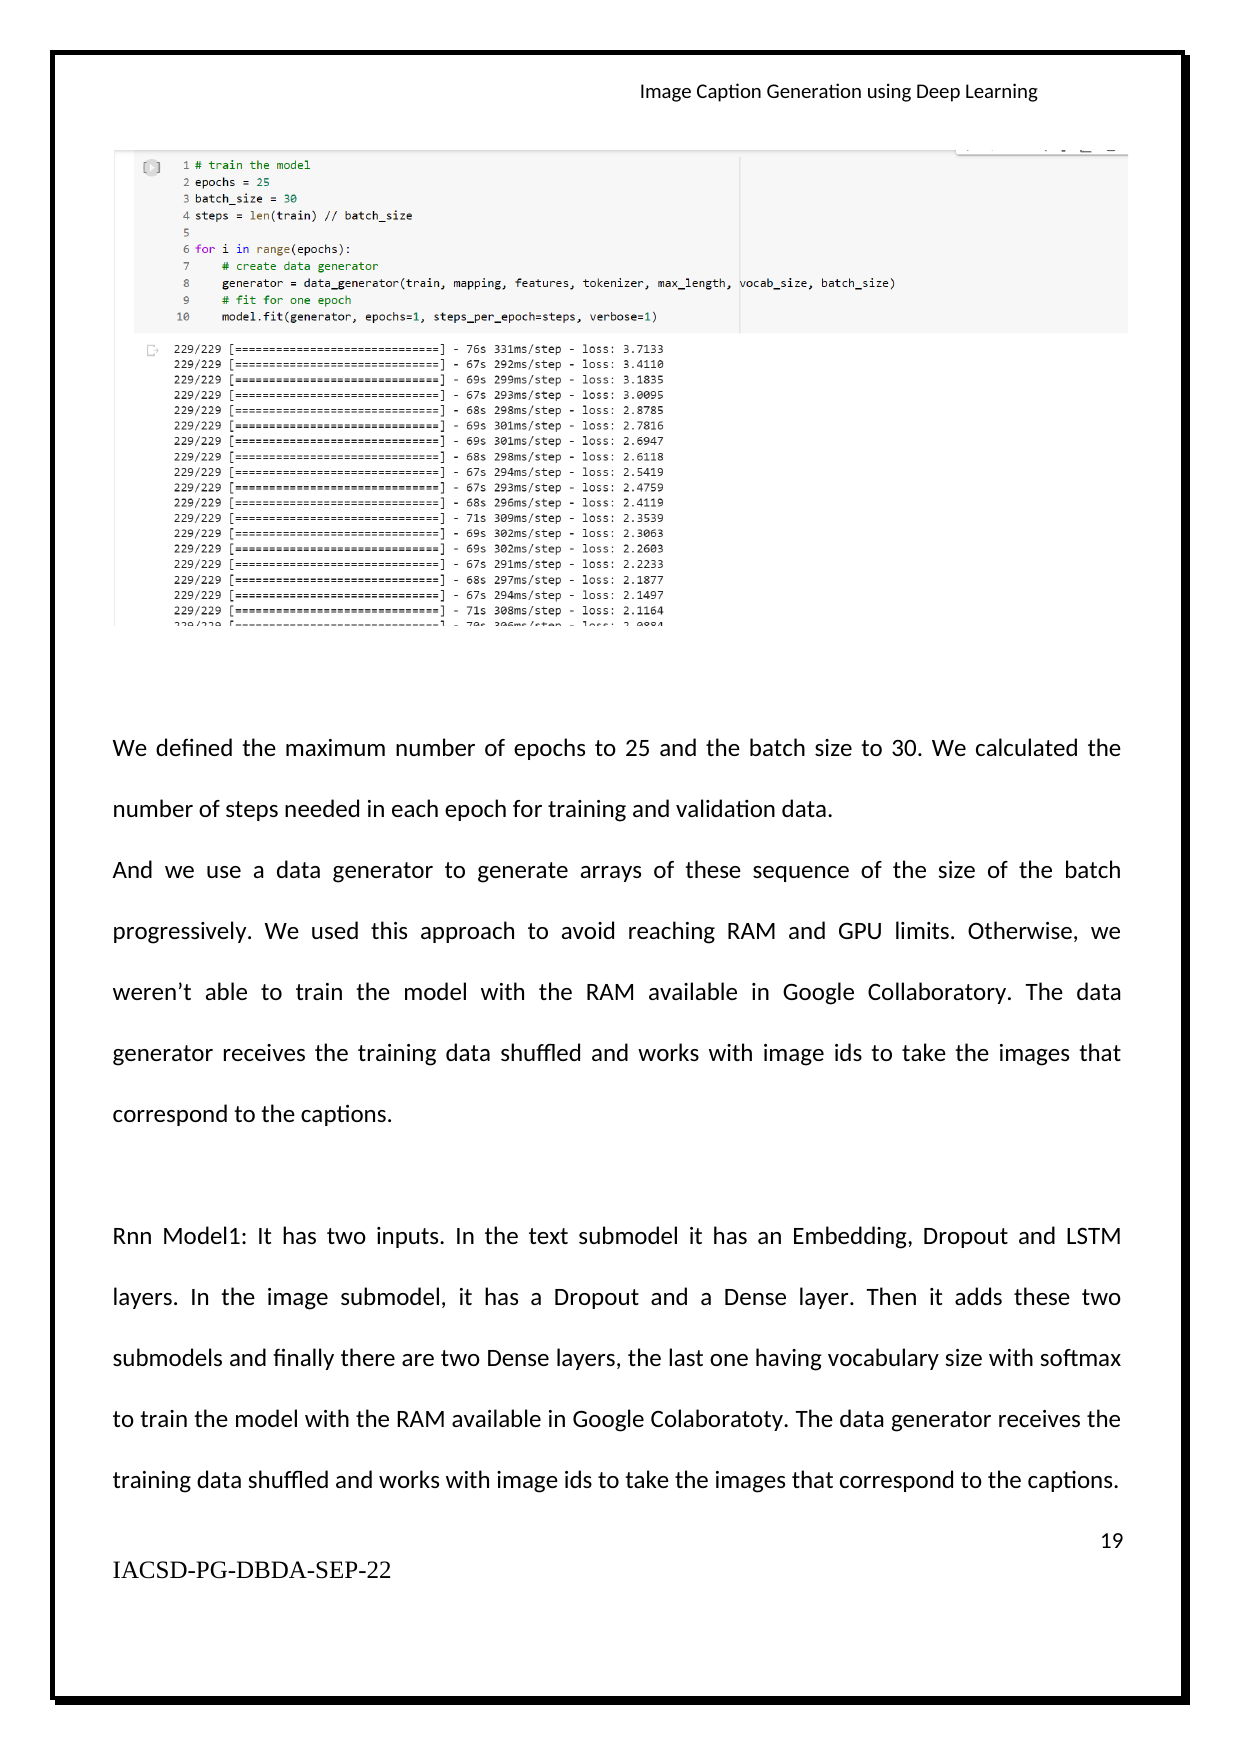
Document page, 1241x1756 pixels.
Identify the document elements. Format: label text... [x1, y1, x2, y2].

text We defined the maximum number of epochs to 25 and the batch size to 30. We calculated the number of steps needed in each epoch for training and validation data. [112, 732, 1123, 824]
text And we use a data generator to generate arrays of these sequence of the size of the batch progressively. We used this approach to avoid reaching RAM and GPU limits. Otherwise, we weren’t able to train the model with the RAM available in Google Collaboratory. The data generator receives the training data shuffled and works with image ids to take the images that correspond to the captions. [112, 854, 1123, 1129]
picture [112, 150, 1129, 626]
text Rnn Model1: It has two inputs. In the text submodel it has an Embedding, Dropout and LSTM layers. In the image submodel, it has a Dropout and a Dense layer. Then it adds these two submodels and finally there are two Dense layers, the last one having vocabulary size with softmax to train the model with the RAM available in Google Colaboratoty. The data generator receives the training data shuffled and works with image ids to take the images that correspond to the captions. [112, 1221, 1123, 1495]
